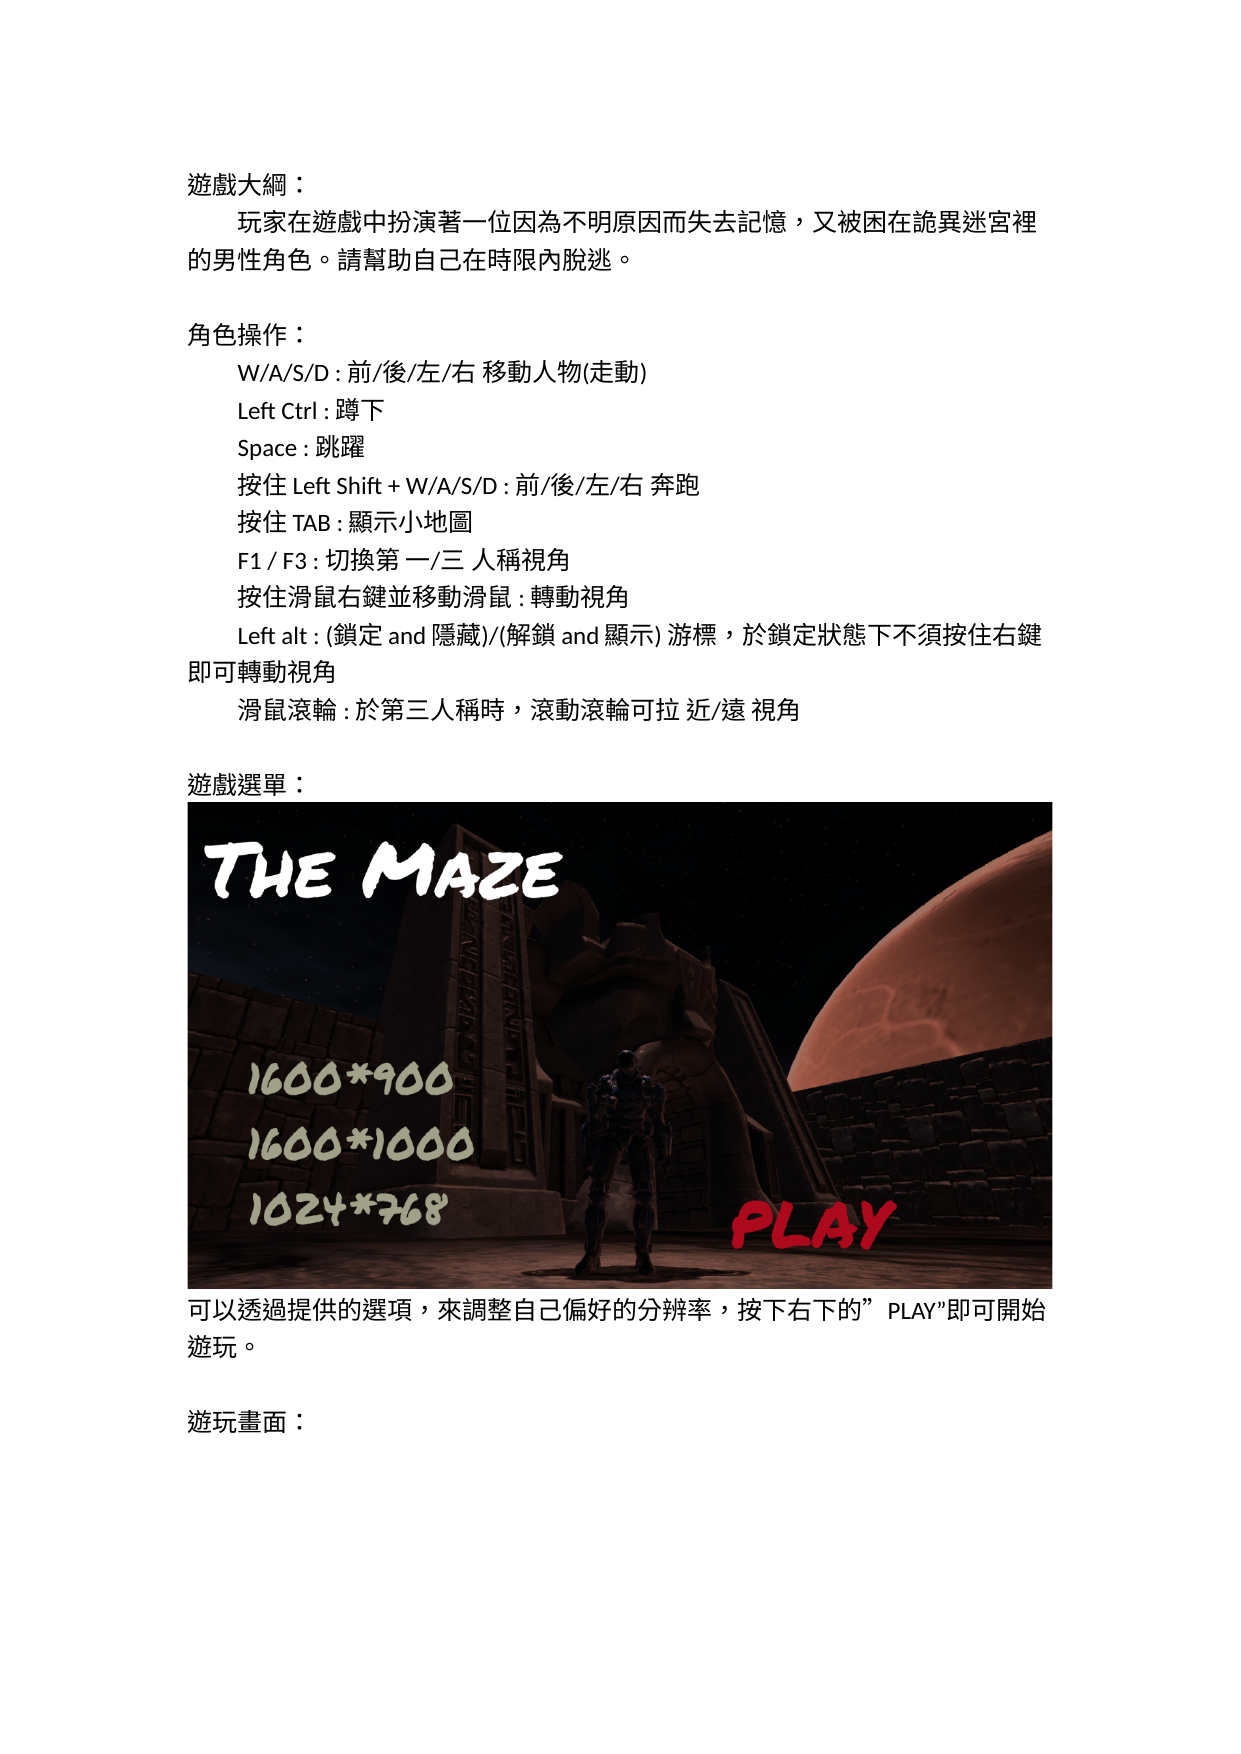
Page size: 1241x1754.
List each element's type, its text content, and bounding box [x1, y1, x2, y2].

text 遊戲大綱： [187, 164, 1053, 202]
text W/A/S/D : 前/後/左/右 移動人物(走動) [187, 352, 1053, 389]
text Left alt : (鎖定and隱藏)/(解鎖and顯示) 游標，於鎖定狀態下不須按住右鍵即可轉動視角 [187, 614, 1053, 689]
text 按住Left Shift + W/A/S/D : 前/後/左/右 奔跑 [187, 464, 1053, 502]
text 玩家在遊戲中扮演著一位因為不明原因而失去記憶，又被困在詭異迷宮裡的男性角色。請幫助自己在時限內脫逃。 [187, 202, 1053, 277]
text F1 / F3 : 切換第 一/三 人稱視角 [187, 539, 1053, 577]
picture [187, 802, 1053, 1289]
text Space : 跳躍 [187, 427, 1053, 464]
text 滑鼠滾輪 : 於第三人稱時，滾動滾輪可拉 近/遠 視角 [187, 689, 1053, 727]
text 遊戲選單： [187, 764, 1053, 802]
text 可以透過提供的選項，來調整自己偏好的分辨率，按下右下的”PLAY”即可開始遊玩。 [187, 1289, 1053, 1364]
text 角色操作： [187, 314, 1053, 352]
text 按住滑鼠右鍵並移動滑鼠 : 轉動視角 [187, 577, 1053, 614]
text 按住TAB : 顯示小地圖 [187, 502, 1053, 539]
text Left Ctrl : 蹲下 [187, 389, 1053, 427]
text 遊玩畫面： [187, 1402, 1053, 1439]
